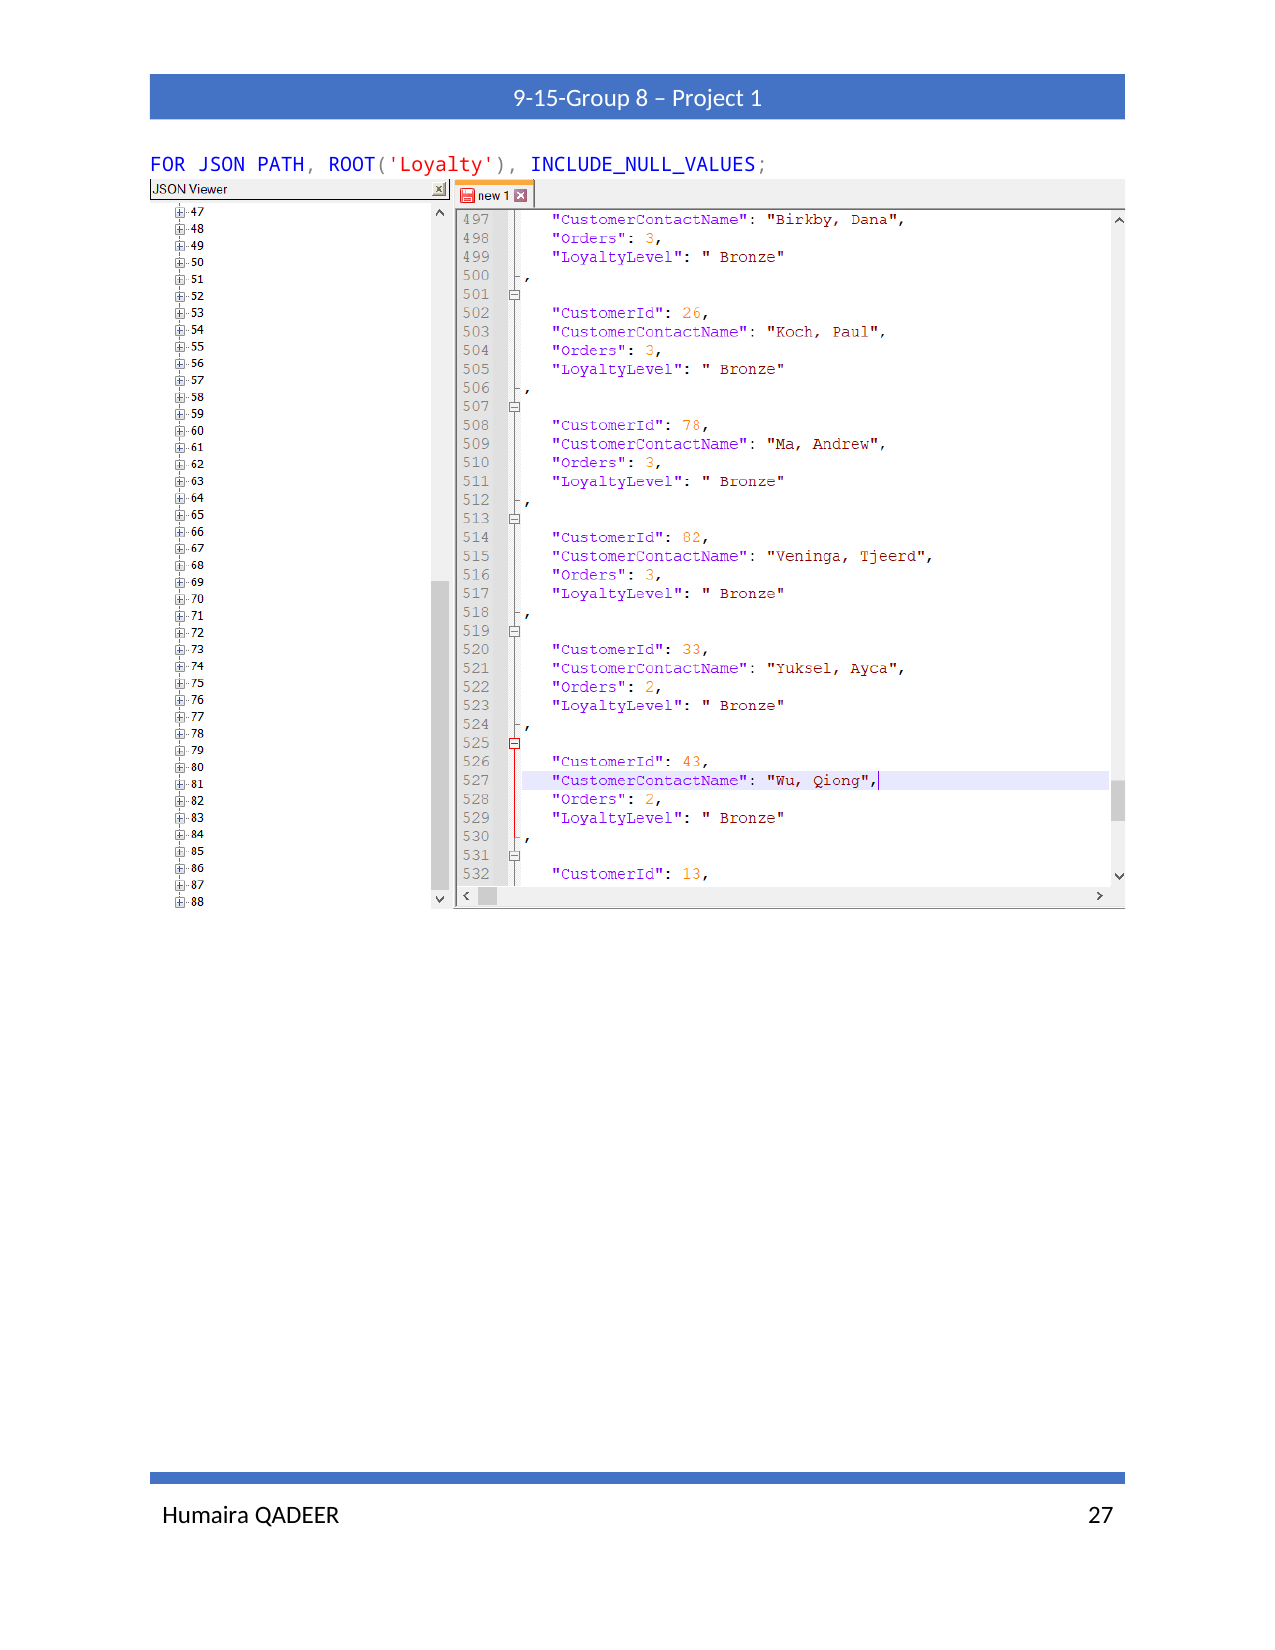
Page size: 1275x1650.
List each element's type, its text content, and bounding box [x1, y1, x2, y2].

picture [150, 179, 1125, 909]
text FOR JSON PATH, ROOT('Loyalty'), INCLUDE_NULL_VALUES; [150, 150, 1125, 179]
